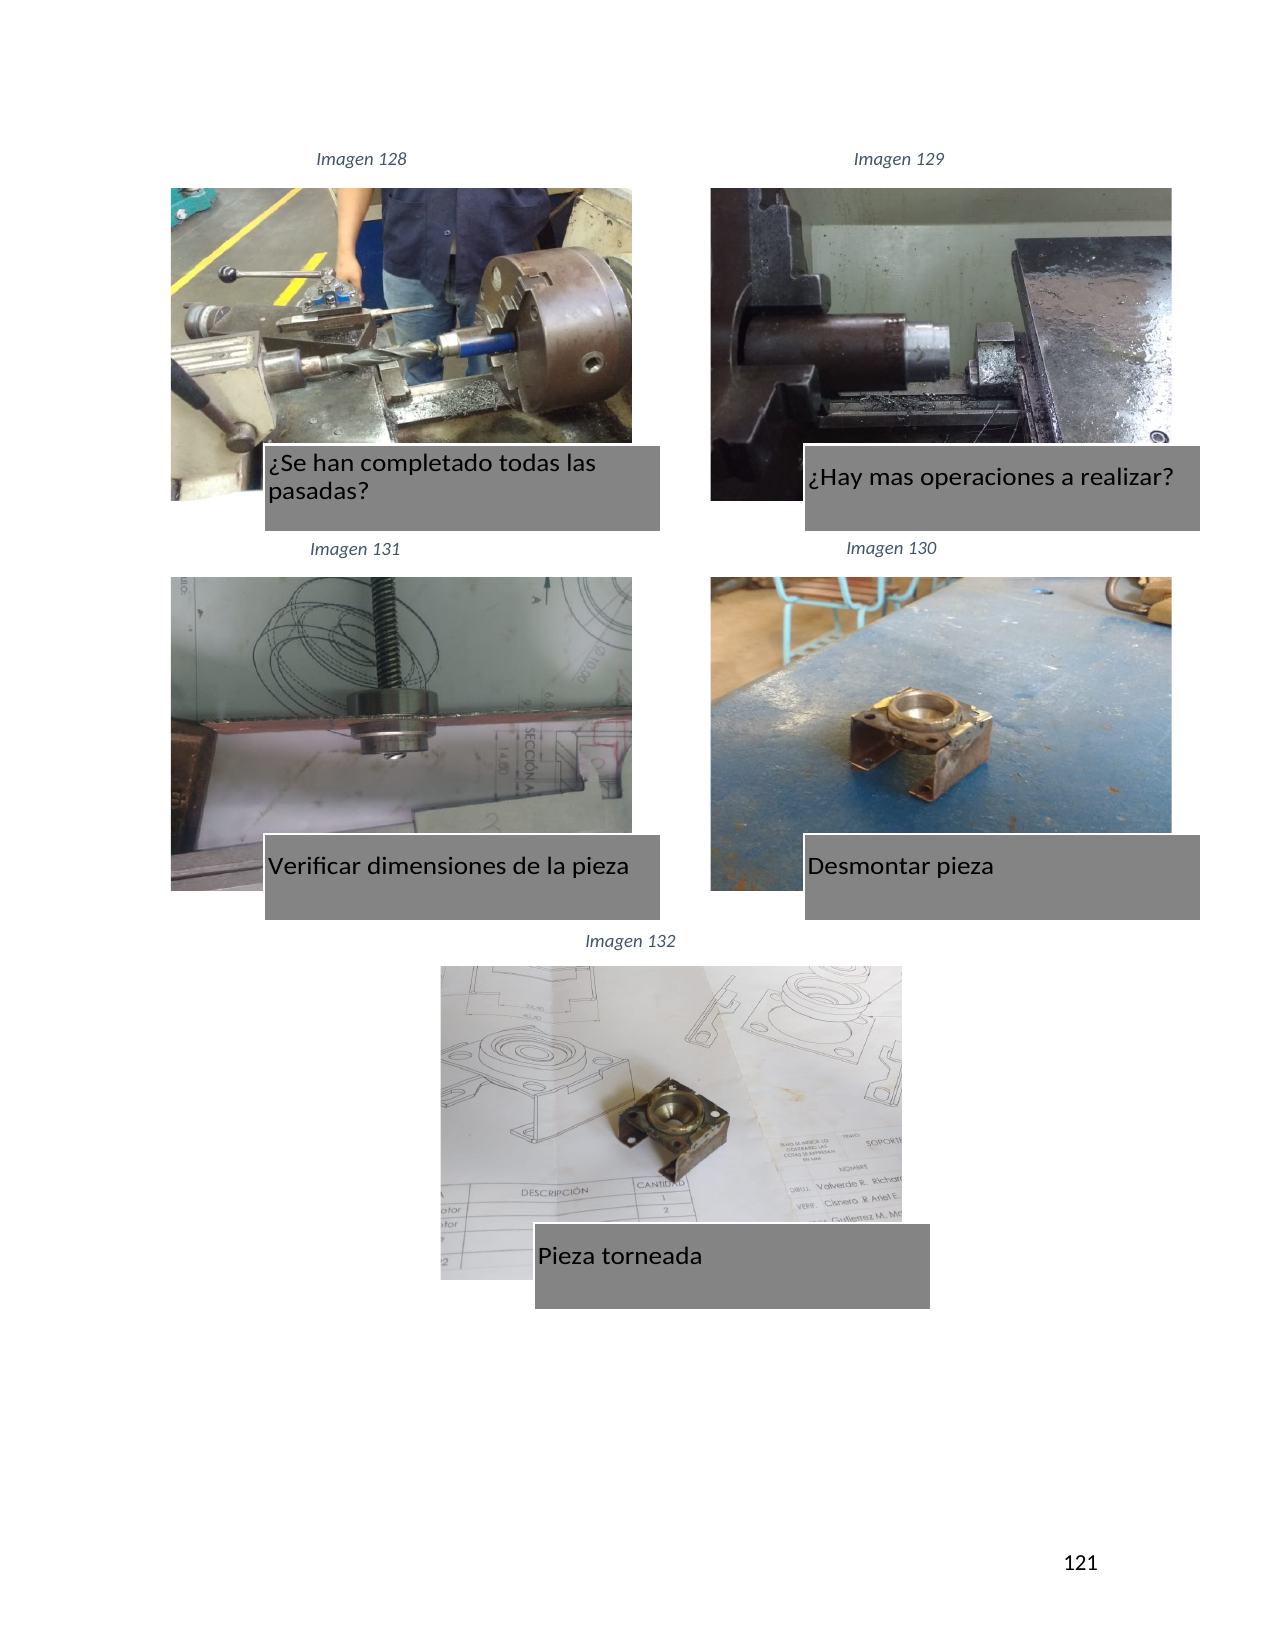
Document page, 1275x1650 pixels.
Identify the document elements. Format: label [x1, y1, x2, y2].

picture [710, 188, 1172, 501]
picture [440, 966, 902, 1280]
picture [710, 577, 1172, 891]
picture [170, 577, 632, 891]
picture [170, 188, 632, 501]
